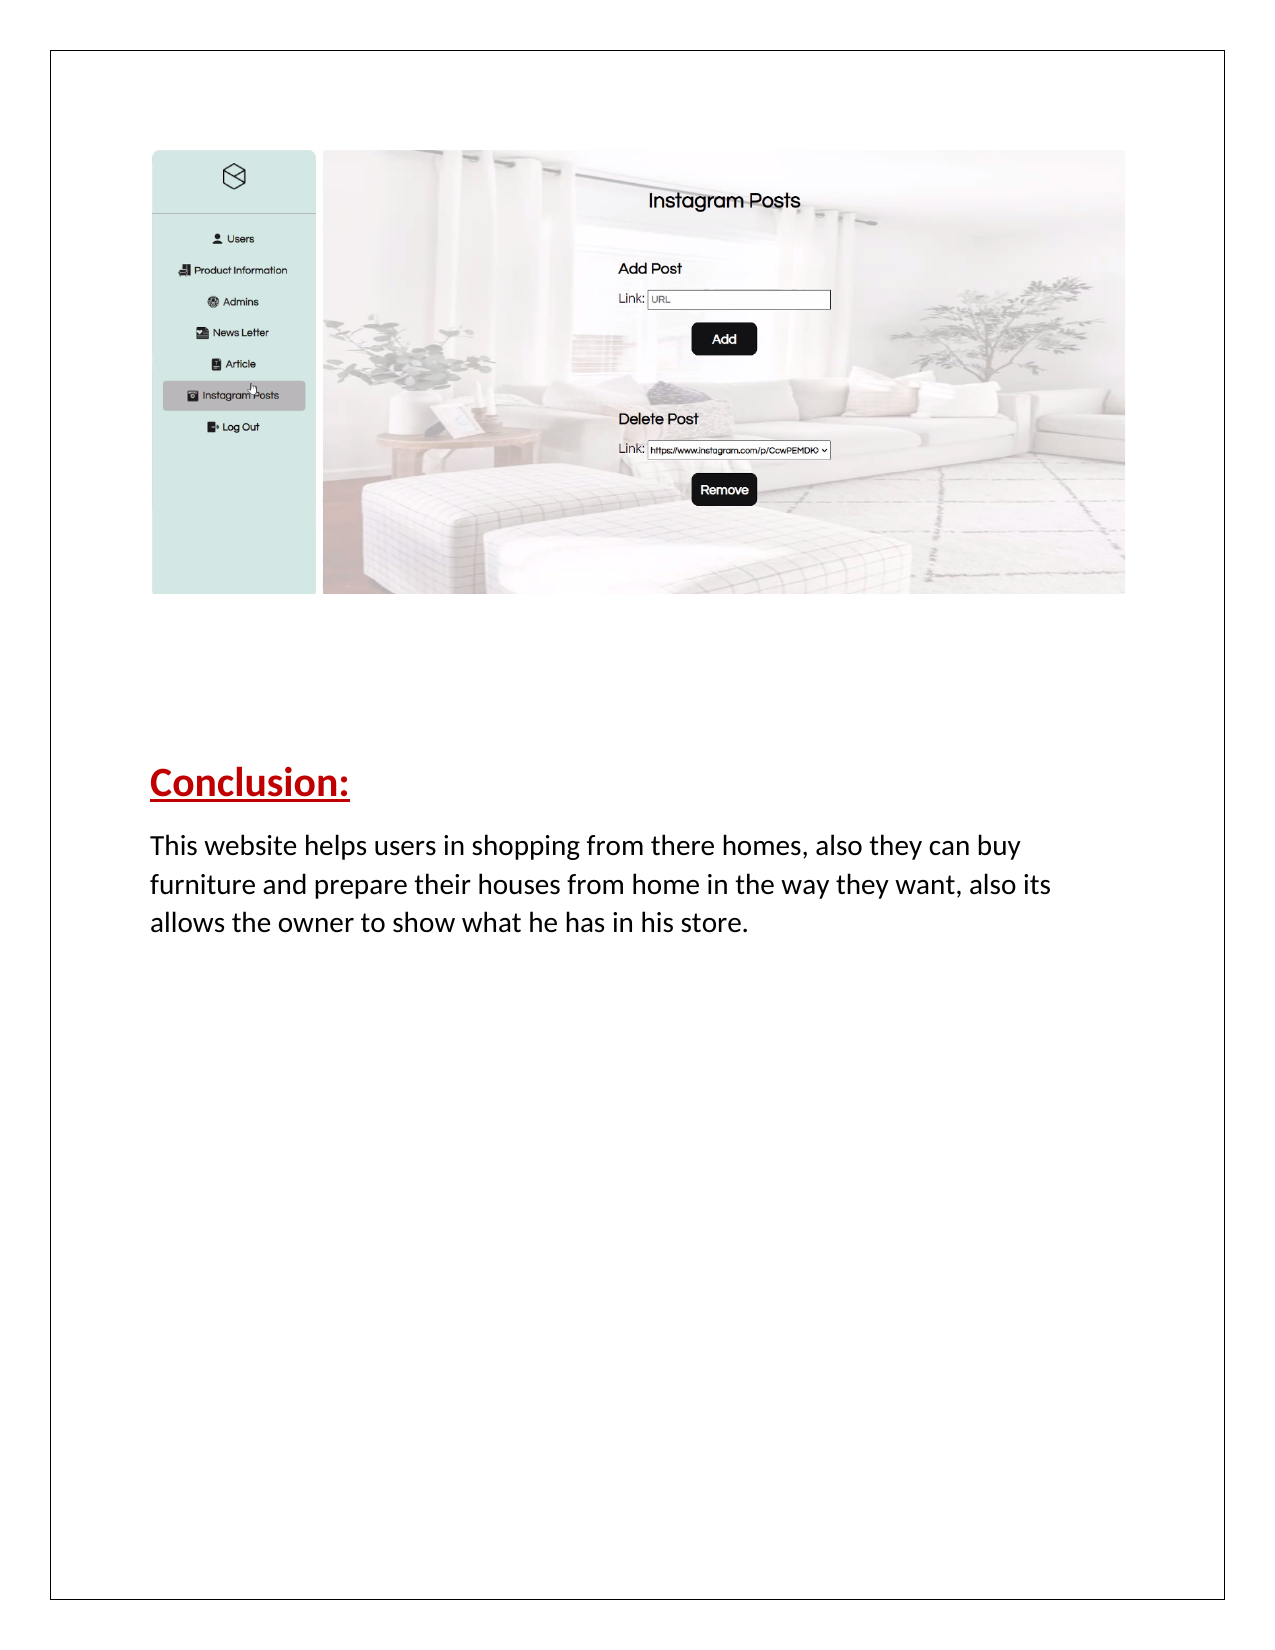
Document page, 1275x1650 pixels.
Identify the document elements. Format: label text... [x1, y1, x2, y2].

picture [150, 150, 1125, 594]
text This website helps users in shopping from there homes, also they can buy furniture and prepare their houses from home in the way they want, also its allows the owner to show what he has in his store. [150, 827, 1125, 940]
text Conclusion: [150, 756, 1125, 807]
